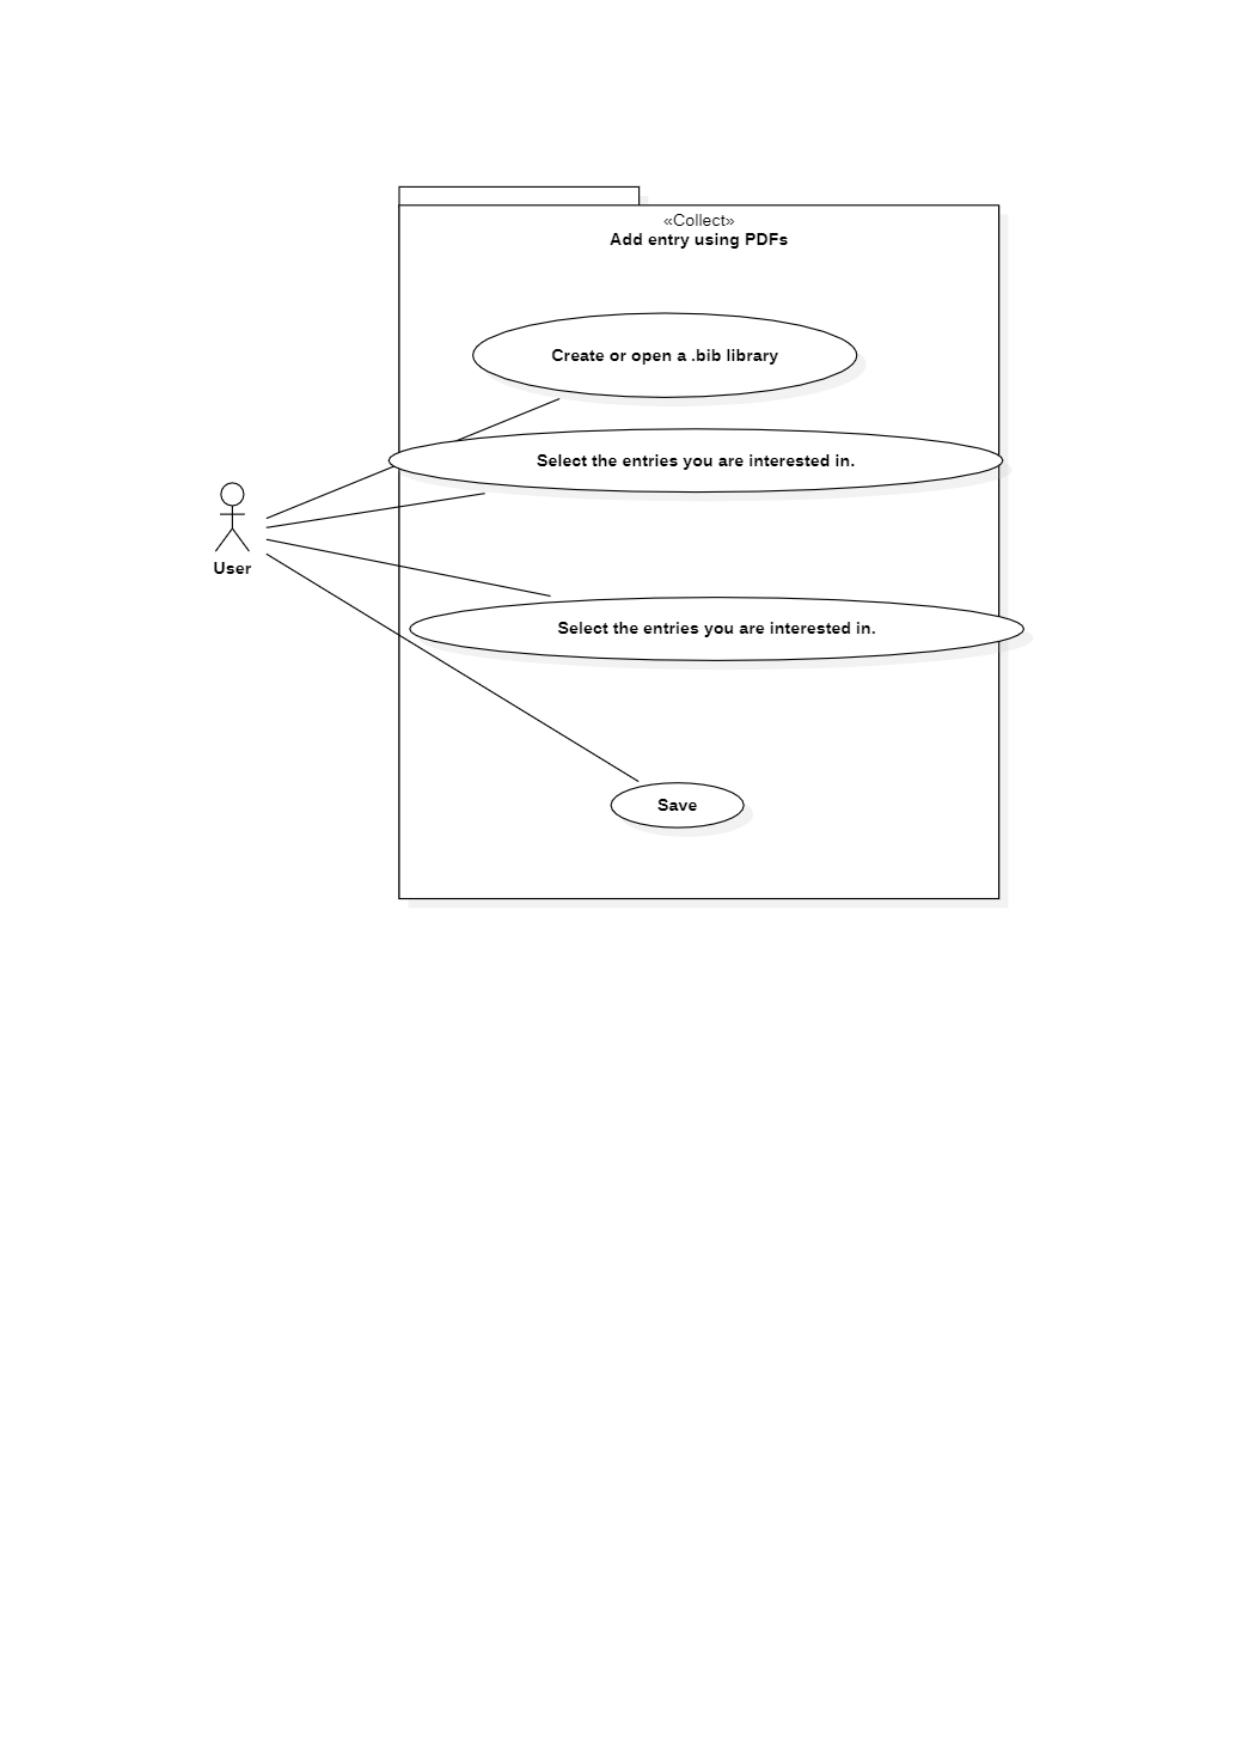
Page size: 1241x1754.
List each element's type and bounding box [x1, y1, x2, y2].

picture [177, 147, 1063, 946]
